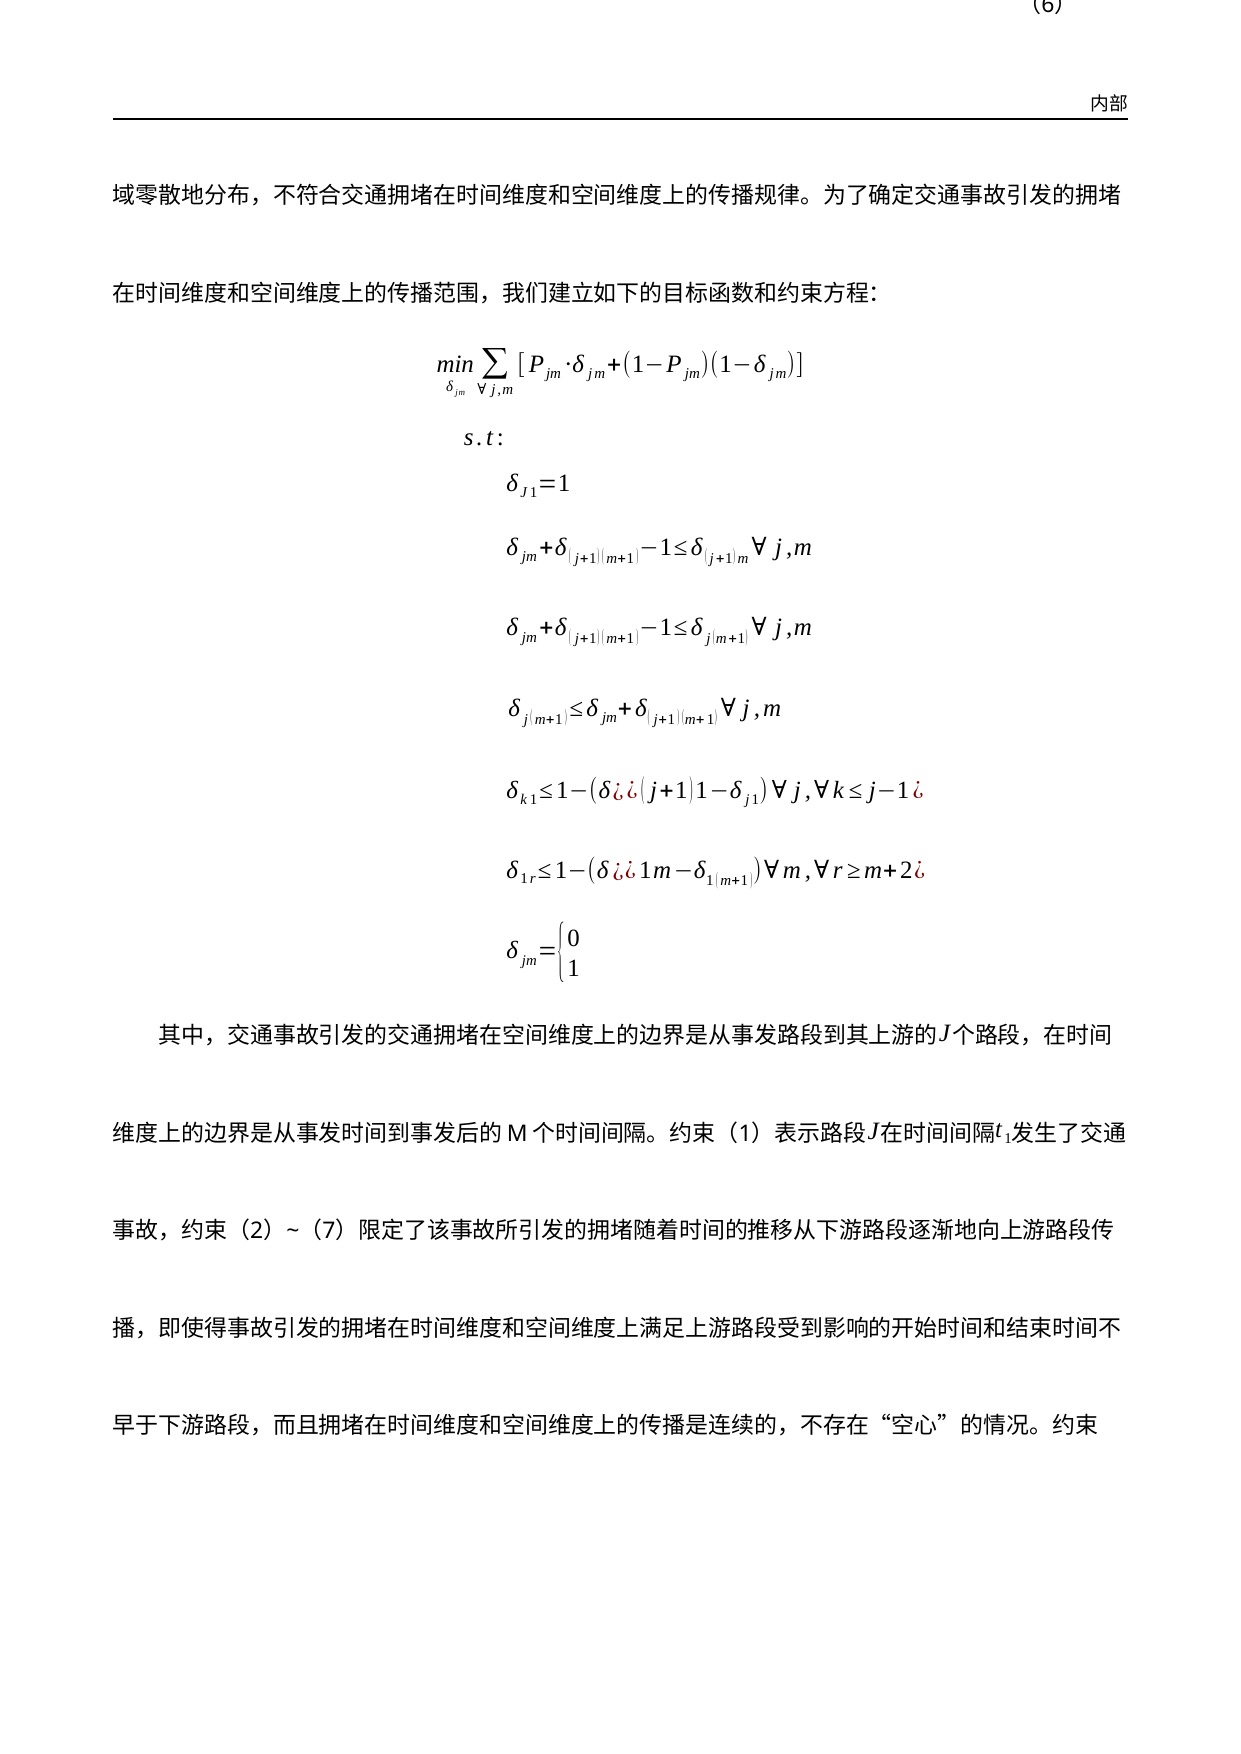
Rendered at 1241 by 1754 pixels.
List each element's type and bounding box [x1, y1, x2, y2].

text [112, 1001, 1128, 1456]
text [112, 161, 1128, 324]
